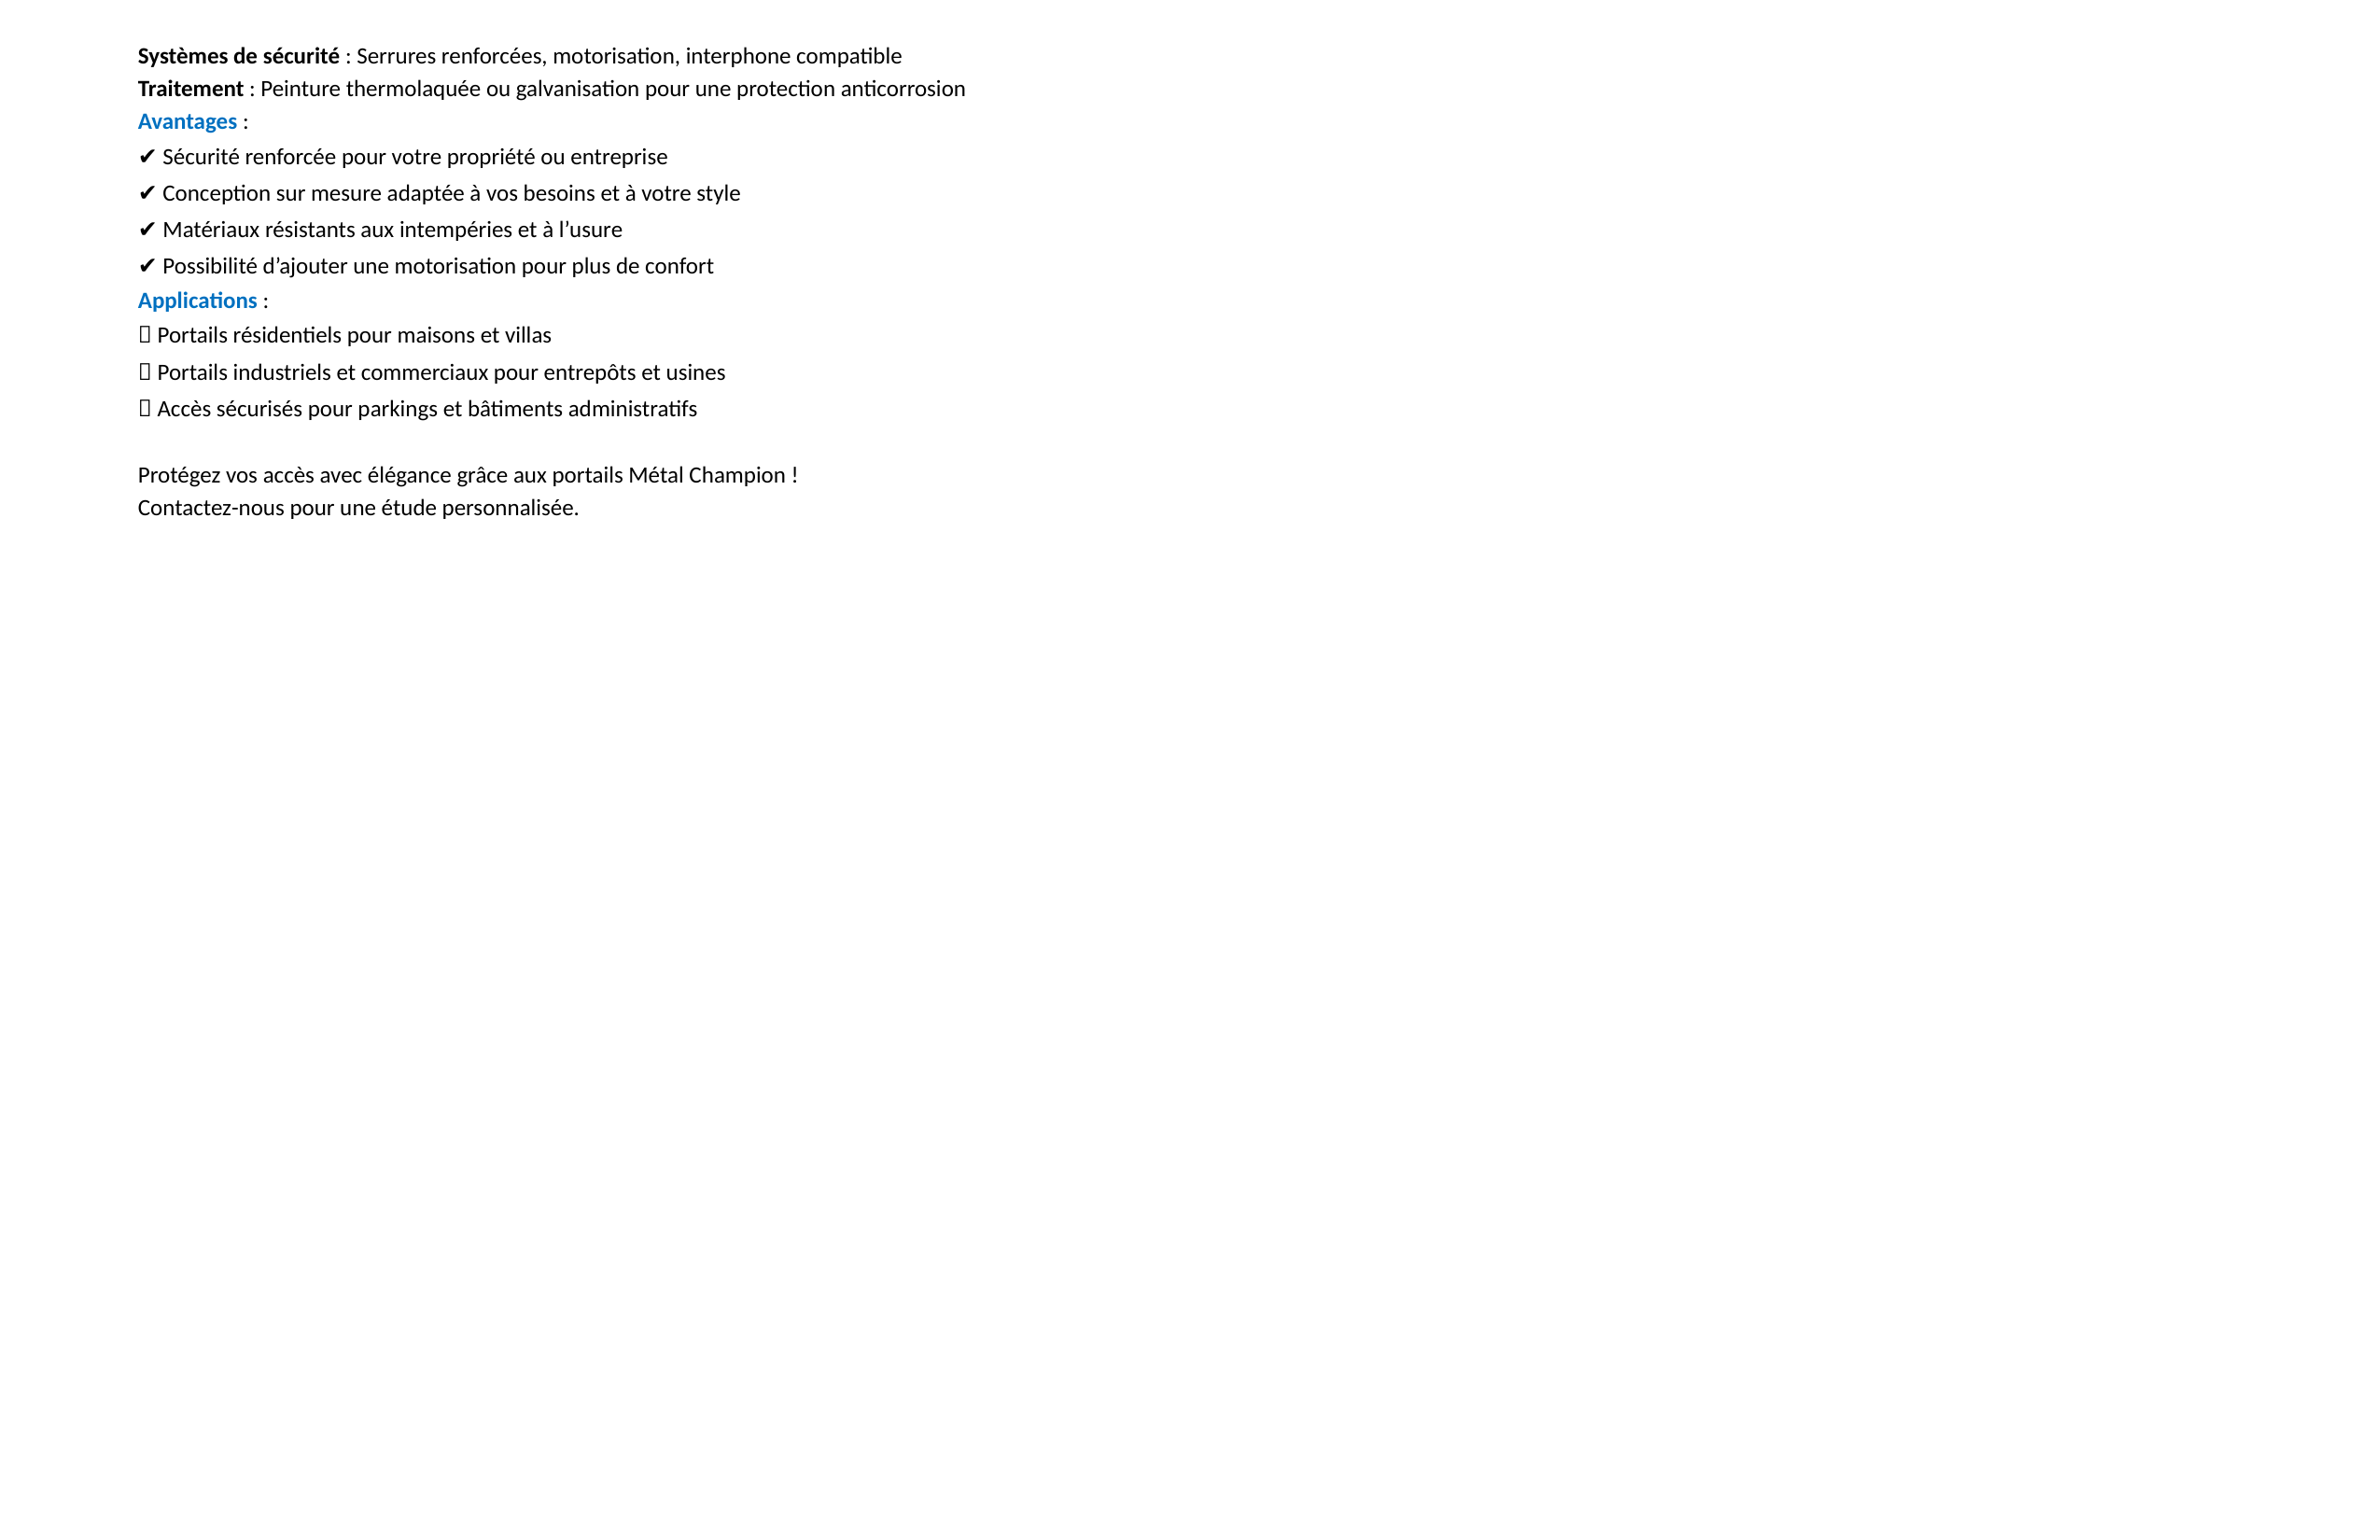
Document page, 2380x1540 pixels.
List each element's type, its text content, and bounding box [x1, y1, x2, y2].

text ✔ Possibilité d’ajouter une motorisation pour plus de confort [138, 249, 2242, 281]
text ✔ Matériaux résistants aux intempéries et à l’usure [138, 213, 2242, 245]
text ✅ Portails résidentiels pour maisons et villas [138, 318, 2242, 350]
text Systèmes de sécurité : Serrures renforcées, motorisation, interphone compatible [138, 41, 2242, 70]
text Applications : [138, 286, 2242, 315]
text Protégez vos accès avec élégance grâce aux portails Métal Champion ! [138, 460, 2242, 489]
text Contactez-nous pour une étude personnalisée. [138, 493, 2242, 522]
text ✅ Accès sécurisés pour parkings et bâtiments administratifs [138, 391, 2242, 423]
text ✔ Sécurité renforcée pour votre propriété ou entreprise [138, 139, 2242, 171]
text ✔ Conception sur mesure adaptée à vos besoins et à votre style [138, 175, 2242, 208]
text ✅ Portails industriels et commerciaux pour entrepôts et usines [138, 355, 2242, 386]
text Avantages : [138, 106, 2242, 135]
text Traitement : Peinture thermolaquée ou galvanisation pour une protection anticorrosion [138, 74, 2242, 103]
